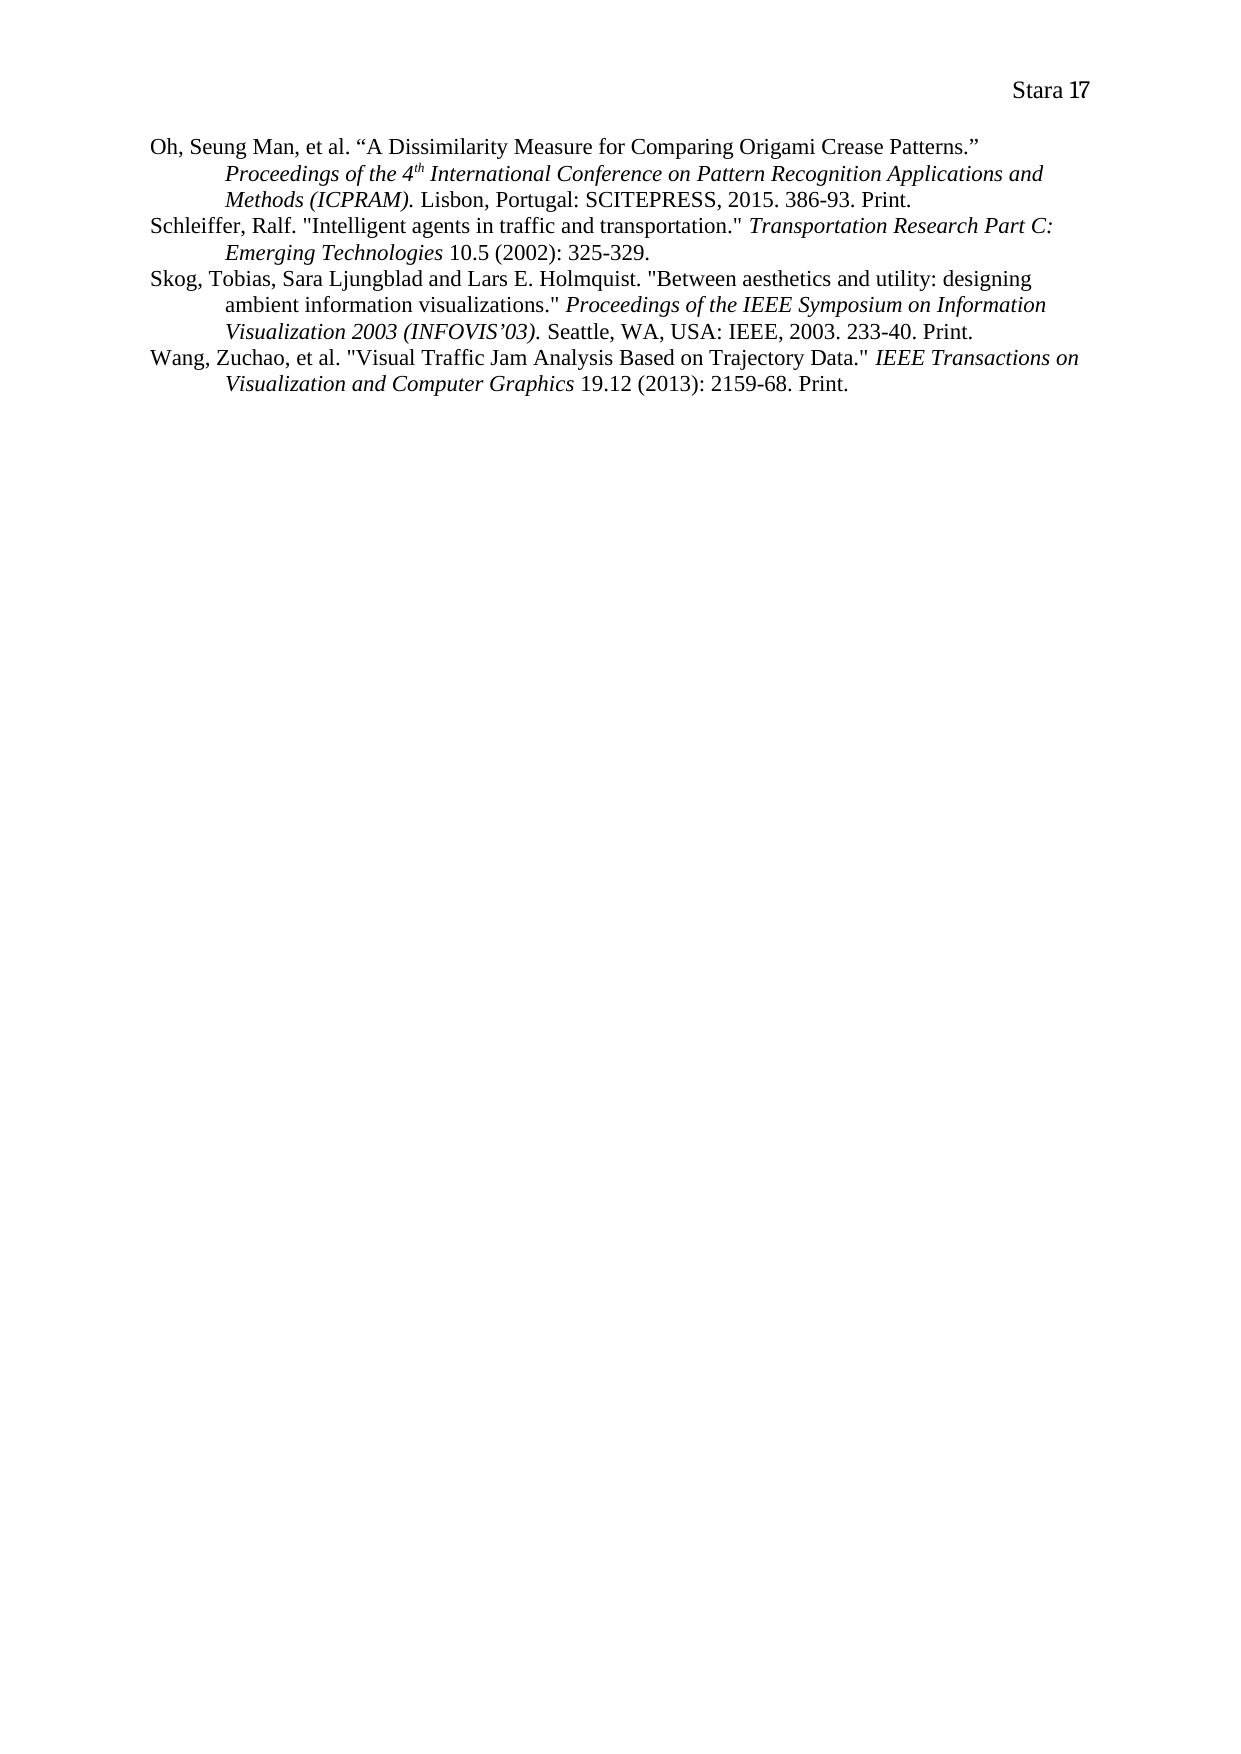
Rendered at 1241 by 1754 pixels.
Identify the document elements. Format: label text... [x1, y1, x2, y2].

text Skog, Tobias, Sara Ljungblad and Lars E. Holmquist. "Between aesthetics and utility: designing ambient information visualizations." Proceedings of the IEEE Symposium on Information Visualization 2003 (INFOVIS’03). Seattle, WA, USA: IEEE, 2003. 233-40. Print. [150, 265, 1090, 344]
text Wang, Zuchao, et al. "Visual Traffic Jam Analysis Based on Trajectory Data." IEEE Transactions on Visualization and Computer Graphics 19.12 (2013): 2159-68. Print. [150, 344, 1090, 397]
text Schleiffer, Ralf. "Intelligent agents in traffic and transportation." Transportation Research Part C: Emerging Technologies 10.5 (2002): 325-329. [150, 212, 1090, 265]
text Oh, Seung Man, et al. “A Dissimilarity Measure for Comparing Origami Crease Patterns.” Proceedings of the 4th International Conference on Pattern Recognition Applications and Methods (ICPRAM). Lisbon, Portugal: SCITEPRESS, 2015. 386-93. Print. [150, 133, 1090, 212]
